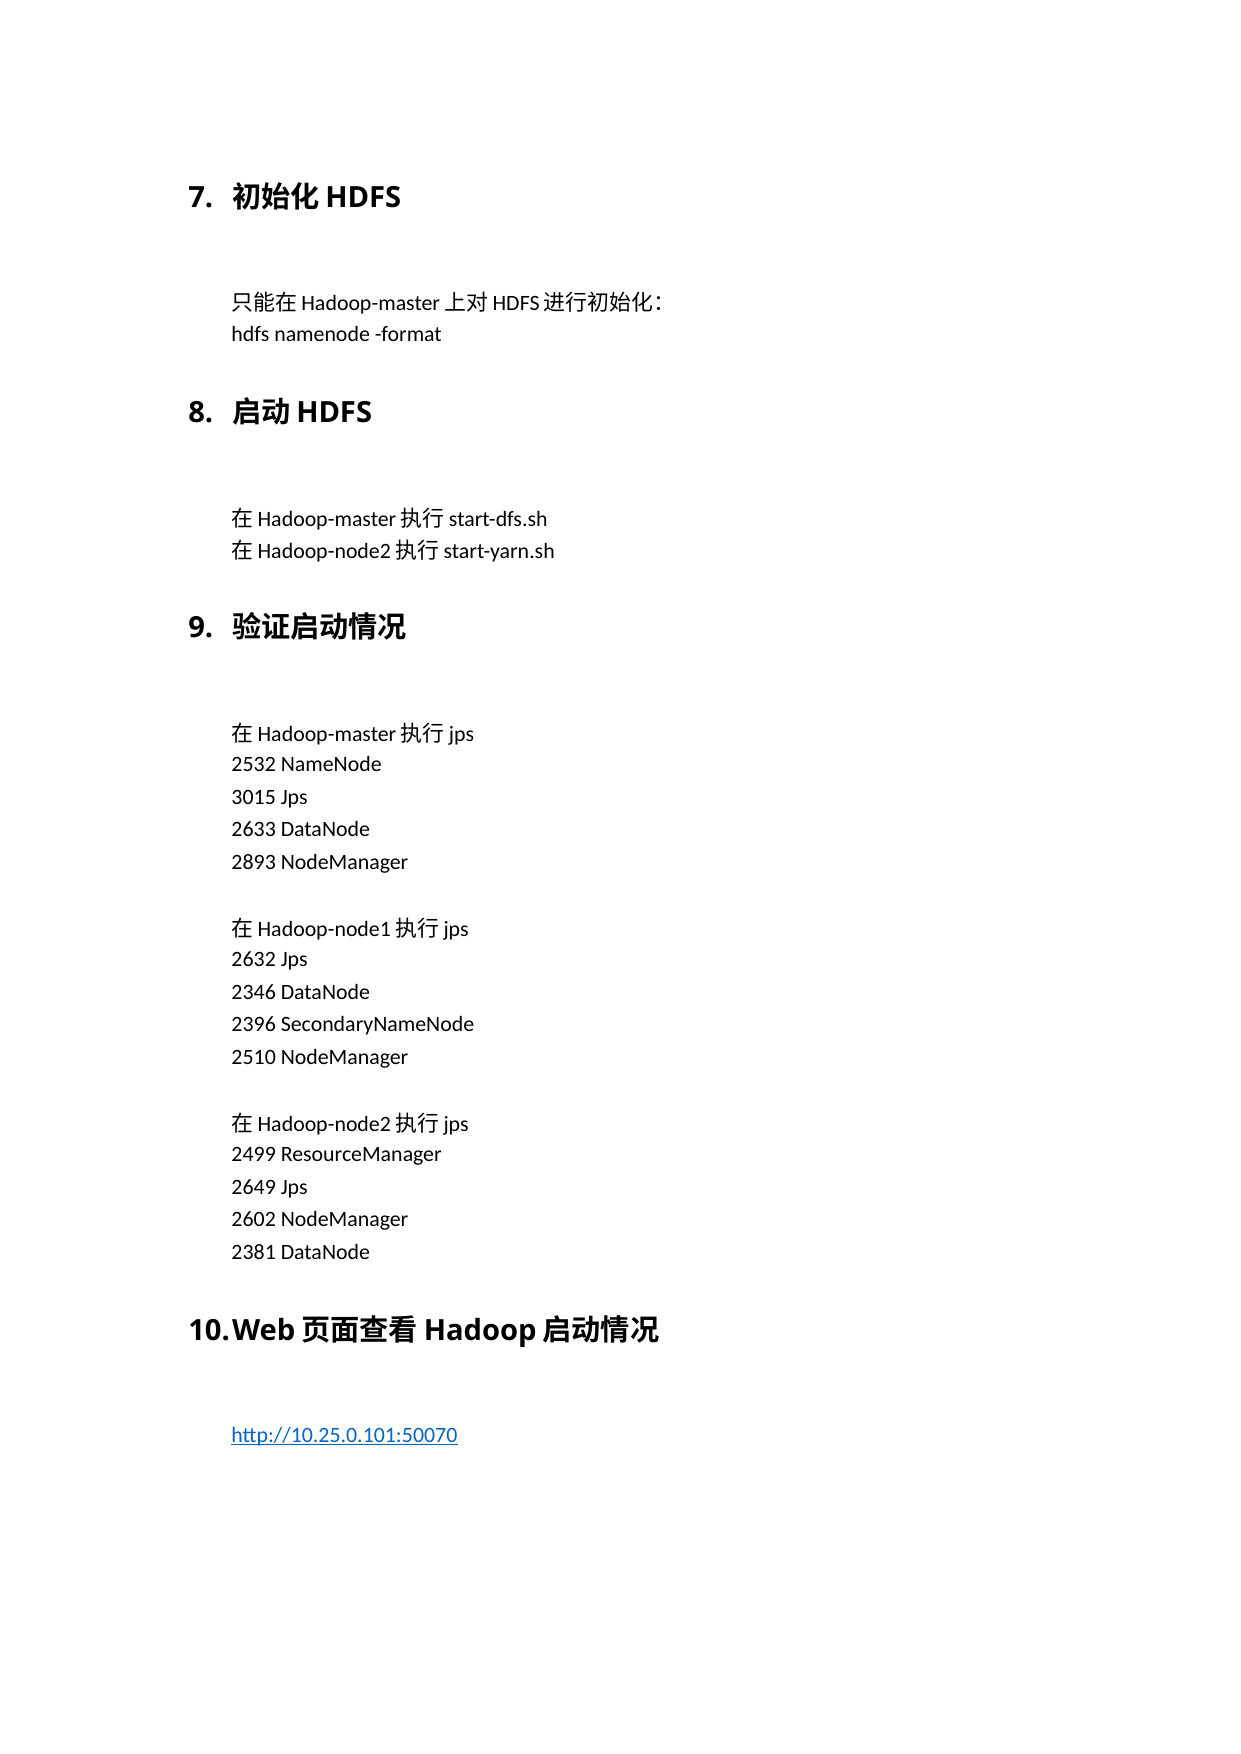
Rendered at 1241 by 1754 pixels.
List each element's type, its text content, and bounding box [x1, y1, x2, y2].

text 2532 NameNode [231, 748, 1053, 780]
text http://10.25.0.101:50070 [231, 1418, 1053, 1450]
subtitle Web页面查看Hadoop启动情况 [188, 1295, 1053, 1360]
text 2396 SecondaryNameNode [231, 1008, 1053, 1040]
text 在Hadoop-master执行start-dfs.sh [231, 500, 1053, 533]
text 在Hadoop-node1执行jps [231, 910, 1053, 943]
text 2893 NodeManager [231, 845, 1053, 878]
text 在Hadoop-node2执行start-yarn.sh [231, 533, 1053, 565]
subtitle 初始化HDFS [188, 162, 1053, 227]
text 2381 DataNode [231, 1235, 1053, 1268]
text 3015 Jps [231, 780, 1053, 813]
text hdfs namenode -format [231, 317, 1053, 350]
subtitle 启动HDFS [188, 377, 1053, 442]
text 2632 Jps [231, 943, 1053, 975]
text 2602 NodeManager [231, 1203, 1053, 1235]
text 2633 DataNode [231, 813, 1053, 845]
text 2649 Jps [231, 1170, 1053, 1203]
text 在Hadoop-node2执行jps [231, 1105, 1053, 1138]
subtitle 验证启动情况 [188, 592, 1053, 657]
text 在Hadoop-master执行jps [231, 715, 1053, 748]
text 2346 DataNode [231, 975, 1053, 1008]
text 只能在Hadoop-master上对HDFS进行初始化： [231, 285, 1053, 317]
text 2499 ResourceManager [231, 1138, 1053, 1170]
text 2510 NodeManager [231, 1040, 1053, 1073]
